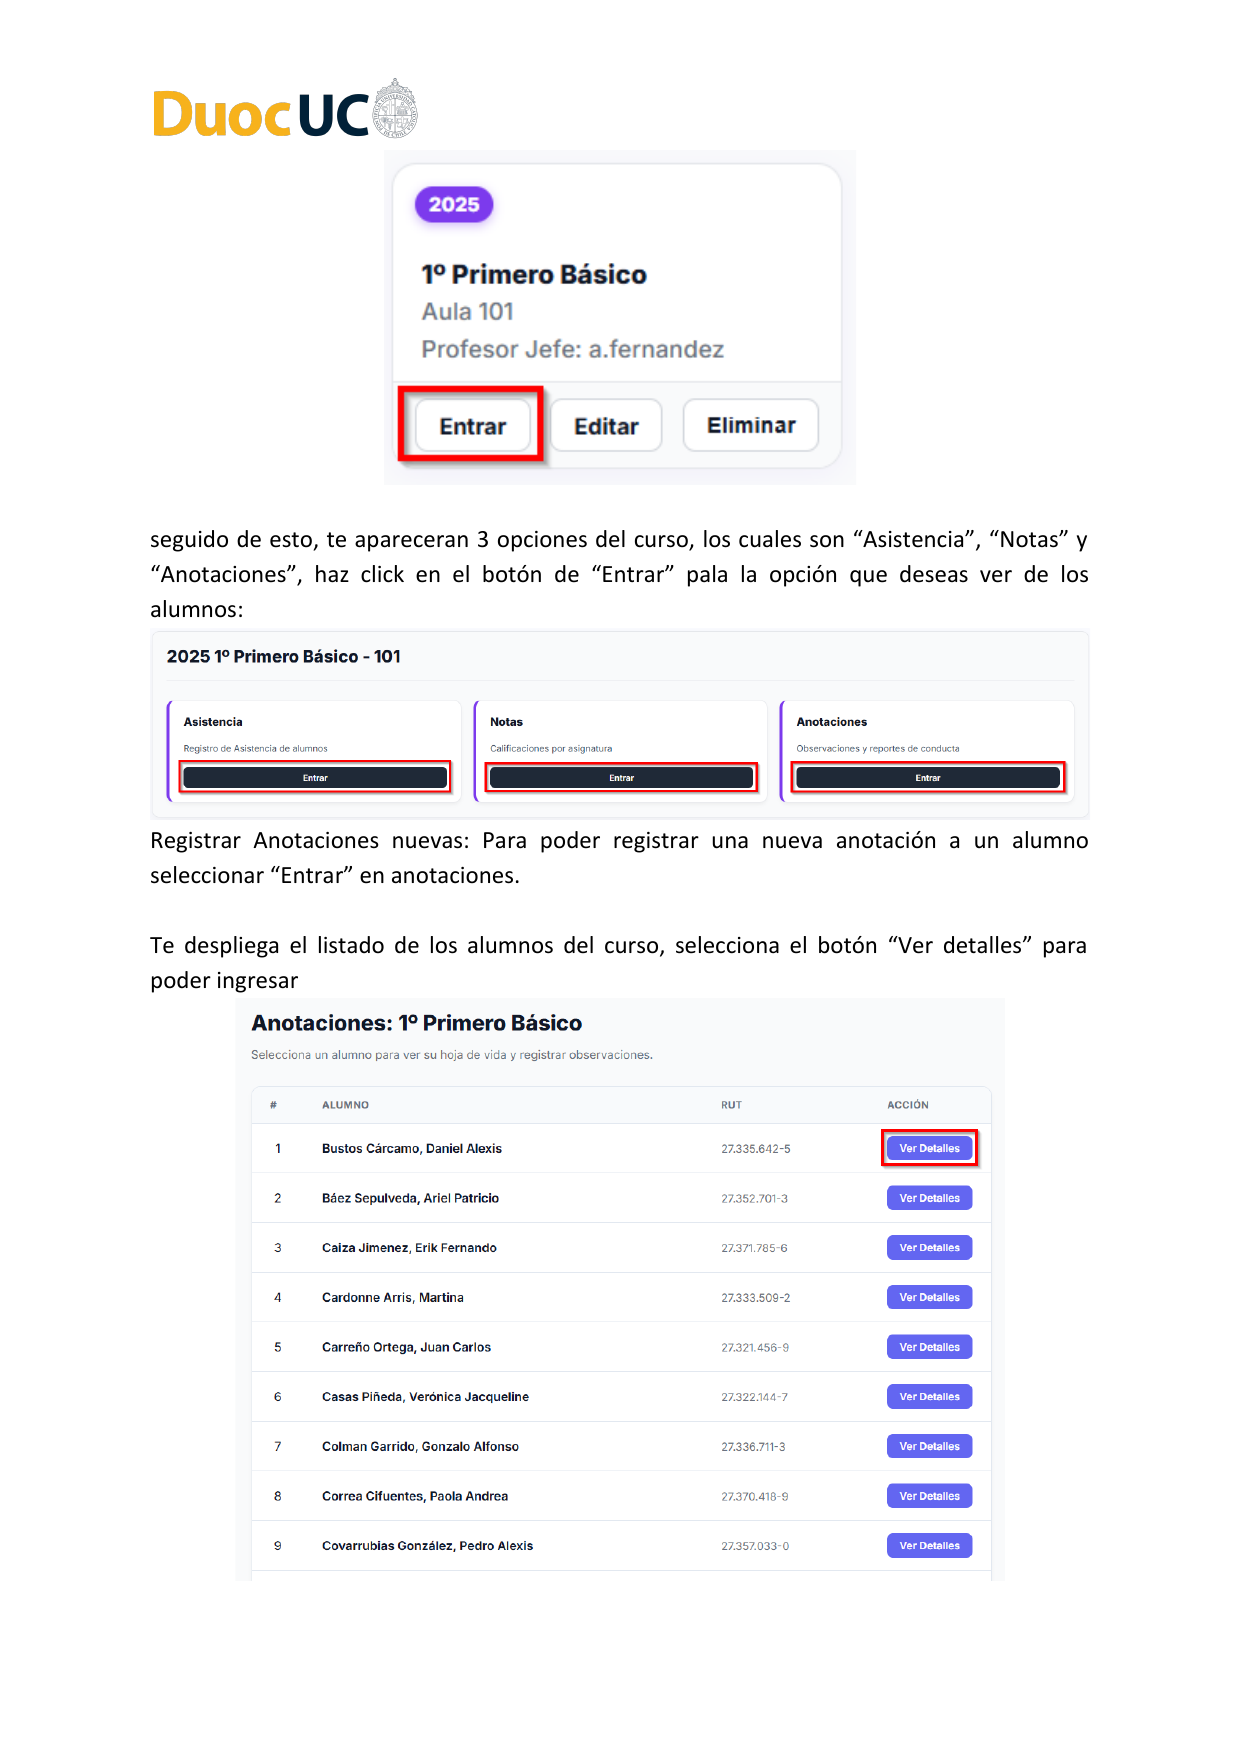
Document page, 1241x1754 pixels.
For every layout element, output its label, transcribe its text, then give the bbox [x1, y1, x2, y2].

text Te despliega el listado de los alumnos del curso, selecciona el botón “Ver detalles” para poder ingresar [150, 929, 1090, 994]
picture [150, 75, 420, 142]
picture [235, 998, 1005, 1581]
picture [150, 628, 1091, 820]
text Registrar Anotaciones nuevas: Para poder registrar una nueva anotación a un alumno seleccionar “Entrar” en anotaciones. [150, 824, 1090, 889]
text seguido de esto, te apareceran 3 opciones del curso, los cuales son “Asistencia”, “Notas” y “Anotaciones”, haz click en el botón de “Entrar” pala la opción que deseas ver de los alumnos: [150, 523, 1090, 624]
picture [384, 150, 857, 485]
